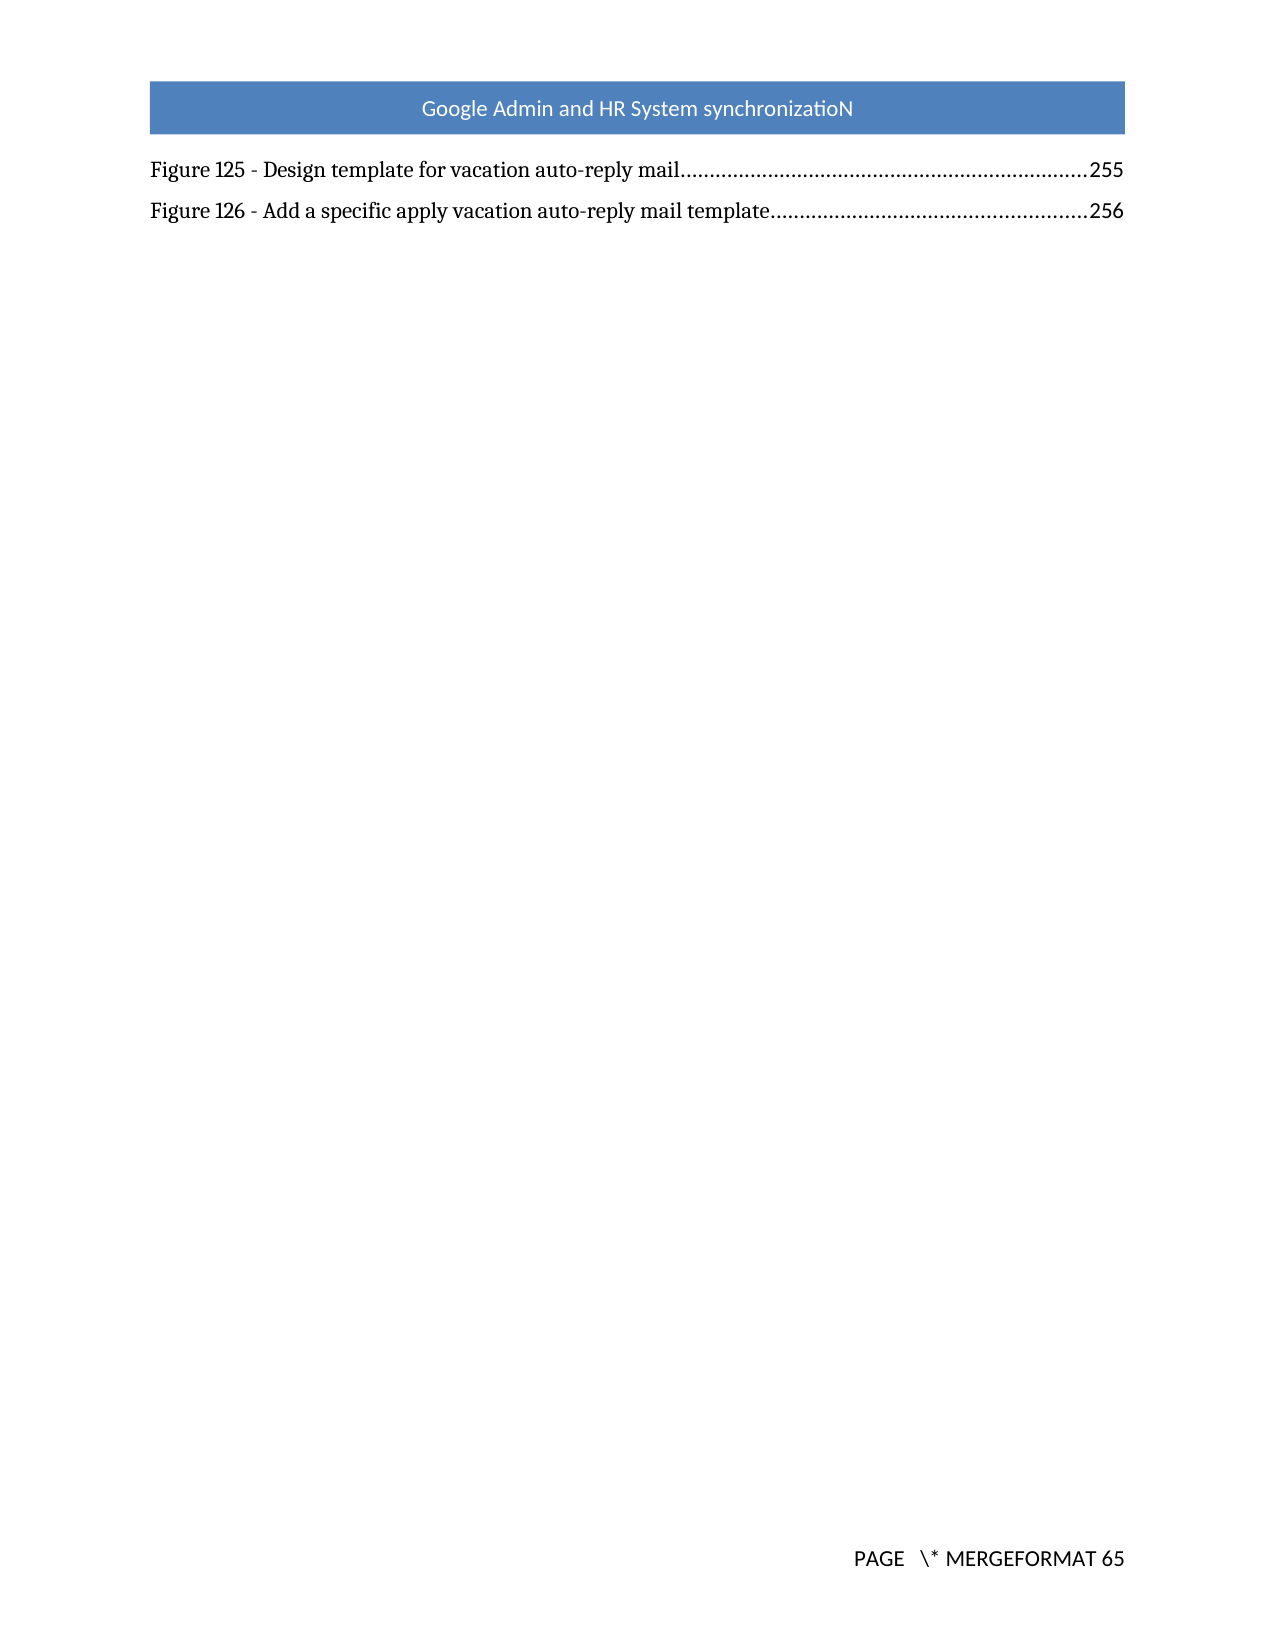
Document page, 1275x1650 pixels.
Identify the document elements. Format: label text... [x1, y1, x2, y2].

text Figure 125 - Design template for vacation auto-reply mail 255 [150, 150, 1125, 187]
text Figure 126 - Add a specific apply vacation auto-reply mail template 256 [150, 192, 1125, 229]
